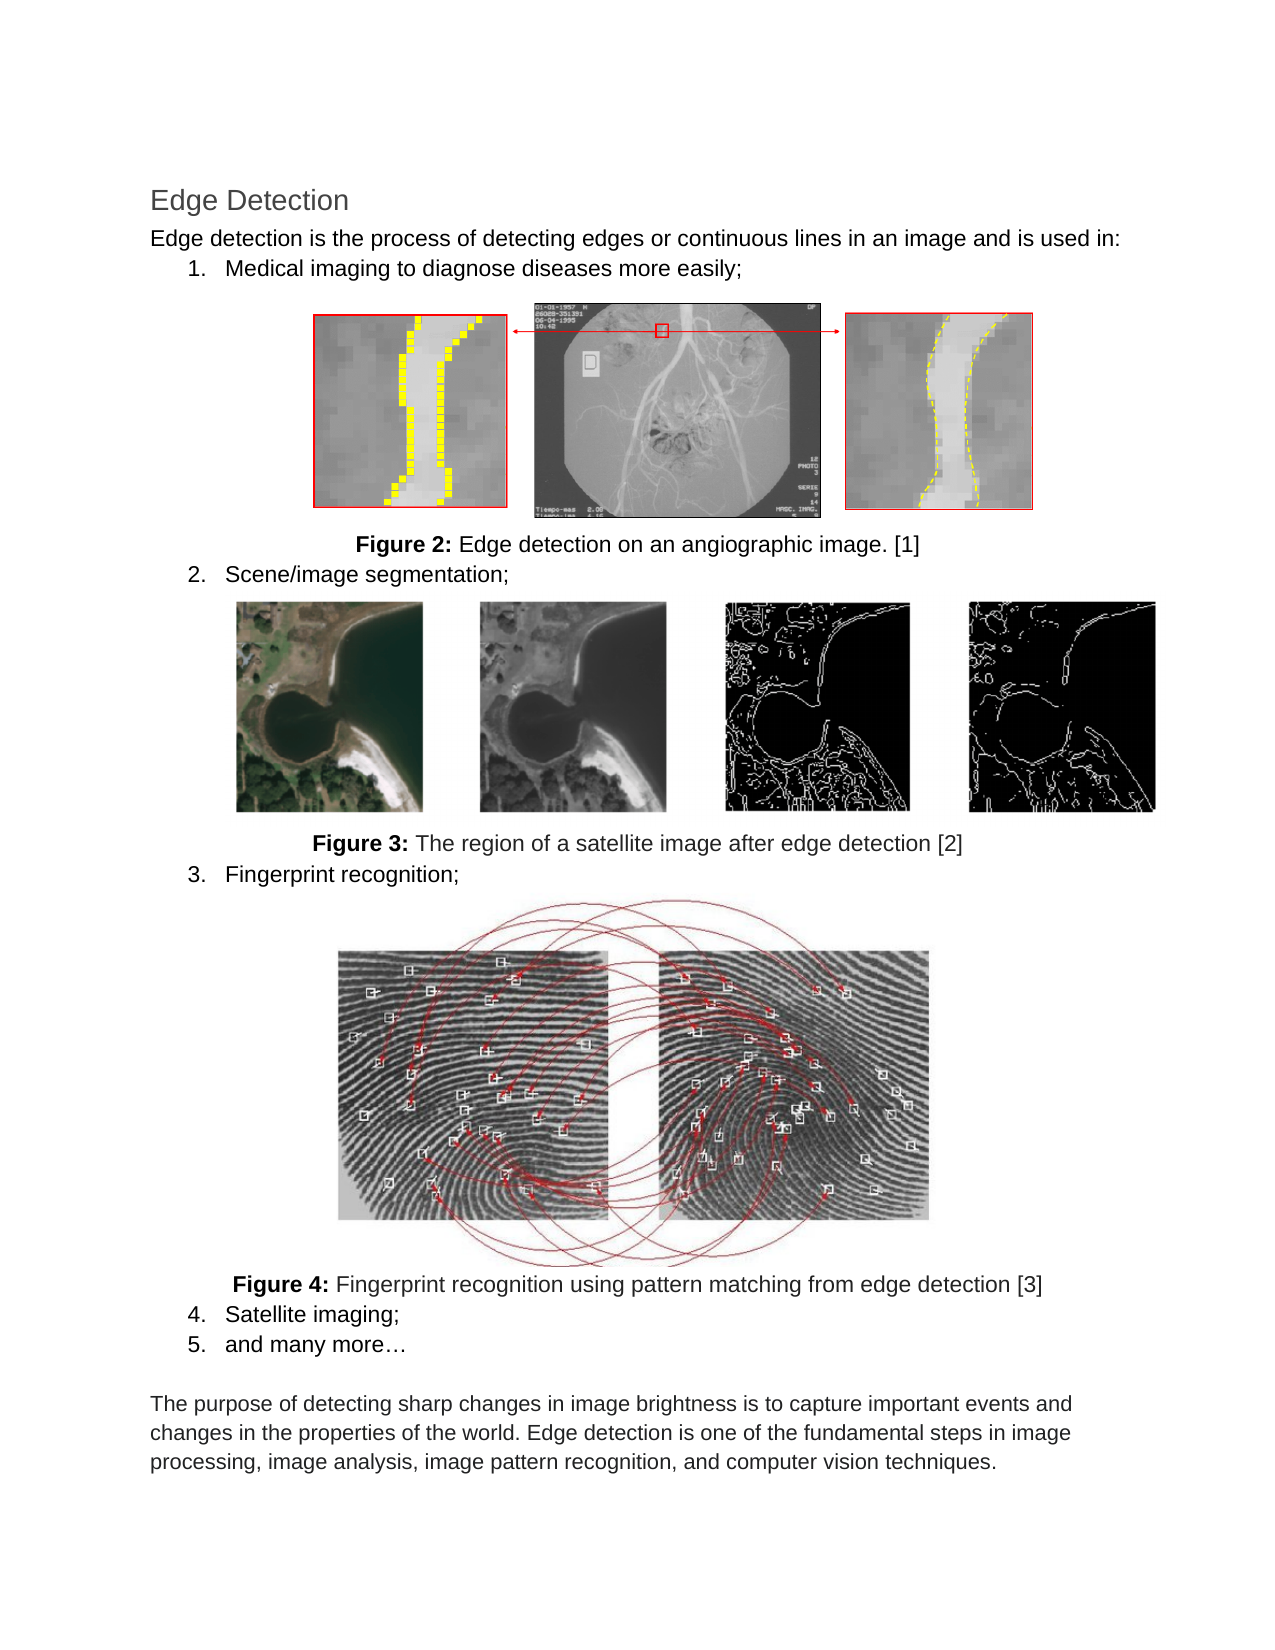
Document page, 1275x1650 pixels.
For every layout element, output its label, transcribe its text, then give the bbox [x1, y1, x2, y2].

list Fingerprint recognition; [187, 861, 1125, 887]
text The purpose of detecting sharp changes in image brightness is to capture important events and changes in the properties of the world. Edge detection is one of the fundamental steps in image processing, image analysis, image pattern recognition, and computer vision techniques. [150, 1391, 1125, 1474]
list Scene/image segmentation; [187, 561, 1125, 587]
text Edge detection is the process of detecting edges or continuous lines in an image and is used in: [150, 225, 1125, 252]
text Figure 4: Fingerprint recognition using pattern matching from edge detection [3] [150, 1271, 1125, 1297]
list Satellite imaging; [187, 1301, 1125, 1327]
picture [336, 890, 939, 1267]
list Medical imaging to diagnose diseases more easily; [187, 255, 1125, 282]
text Figure 2: Edge detection on an angiographic image. [1] [150, 531, 1125, 557]
list and many more… [187, 1331, 1125, 1357]
text Figure 3: The region of a satellite image after edge detection [2] [150, 830, 1125, 857]
picture [306, 285, 1043, 527]
subtitle Edge Detection [150, 183, 1125, 217]
picture [225, 591, 1166, 827]
